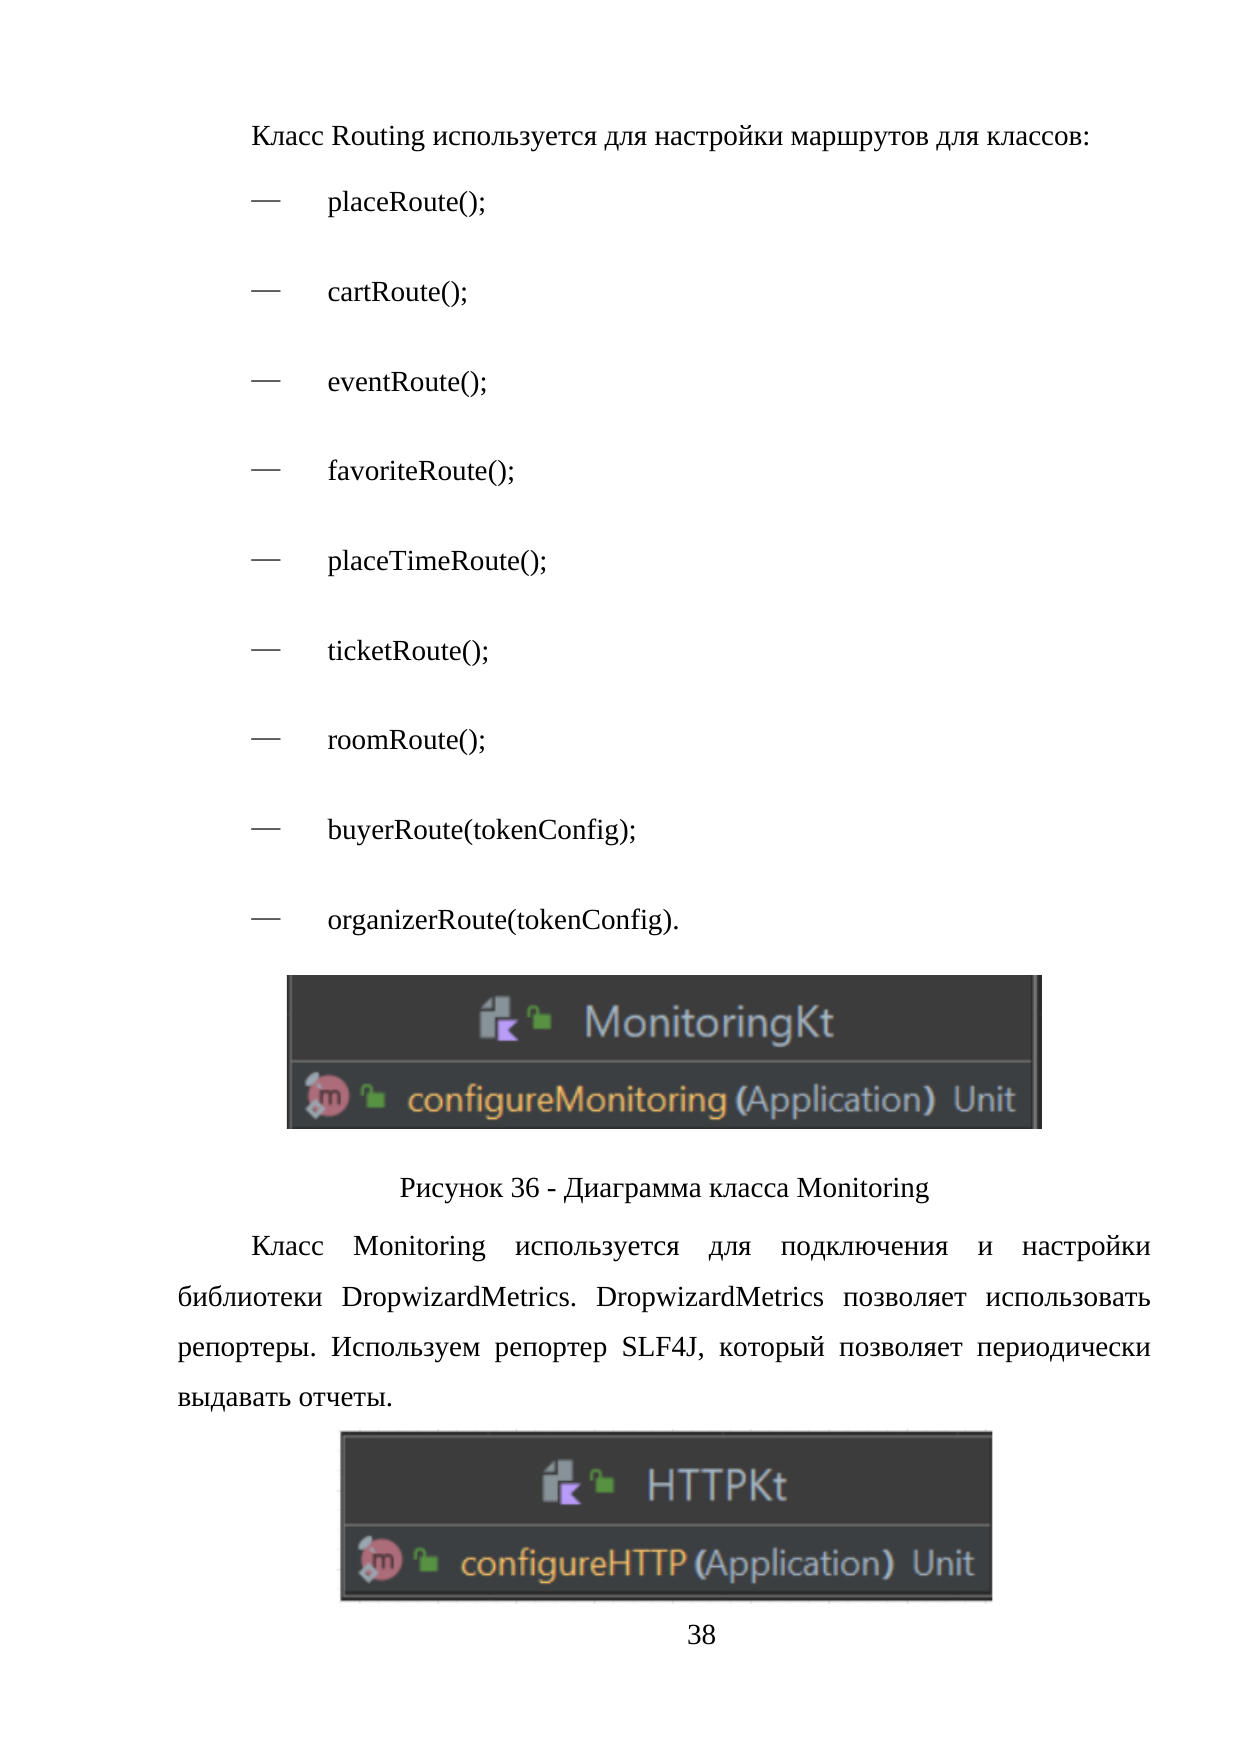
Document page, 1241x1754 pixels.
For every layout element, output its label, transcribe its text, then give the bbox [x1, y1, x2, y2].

list cartRoute(); [251, 258, 1152, 318]
list eventRoute(); [251, 348, 1152, 408]
list placeTimeRoute(); [251, 527, 1152, 587]
picture [286, 975, 1042, 1129]
text Класс Routing используется для настройки маршрутов для классов: [177, 118, 1152, 152]
text Рисунок 36 - Диаграмма класса Monitoring [177, 1170, 1152, 1203]
list roomRoute(); [251, 707, 1152, 766]
picture [336, 1429, 993, 1604]
text Класс Monitoring используется для подключения и настройки библиотеки DropwizardMetrics. DropwizardMetrics позволяет использовать репортеры. Используем репортер SLF4J, который позволяет периодически выдавать отчеты. [177, 1228, 1152, 1413]
list ticketRoute(); [251, 617, 1152, 677]
list favoriteRoute(); [251, 437, 1152, 497]
list buyerRoute(tokenConfig); [251, 796, 1152, 856]
list placeRoute(); [251, 168, 1152, 228]
list organizerRoute(tokenConfig). [251, 886, 1152, 946]
